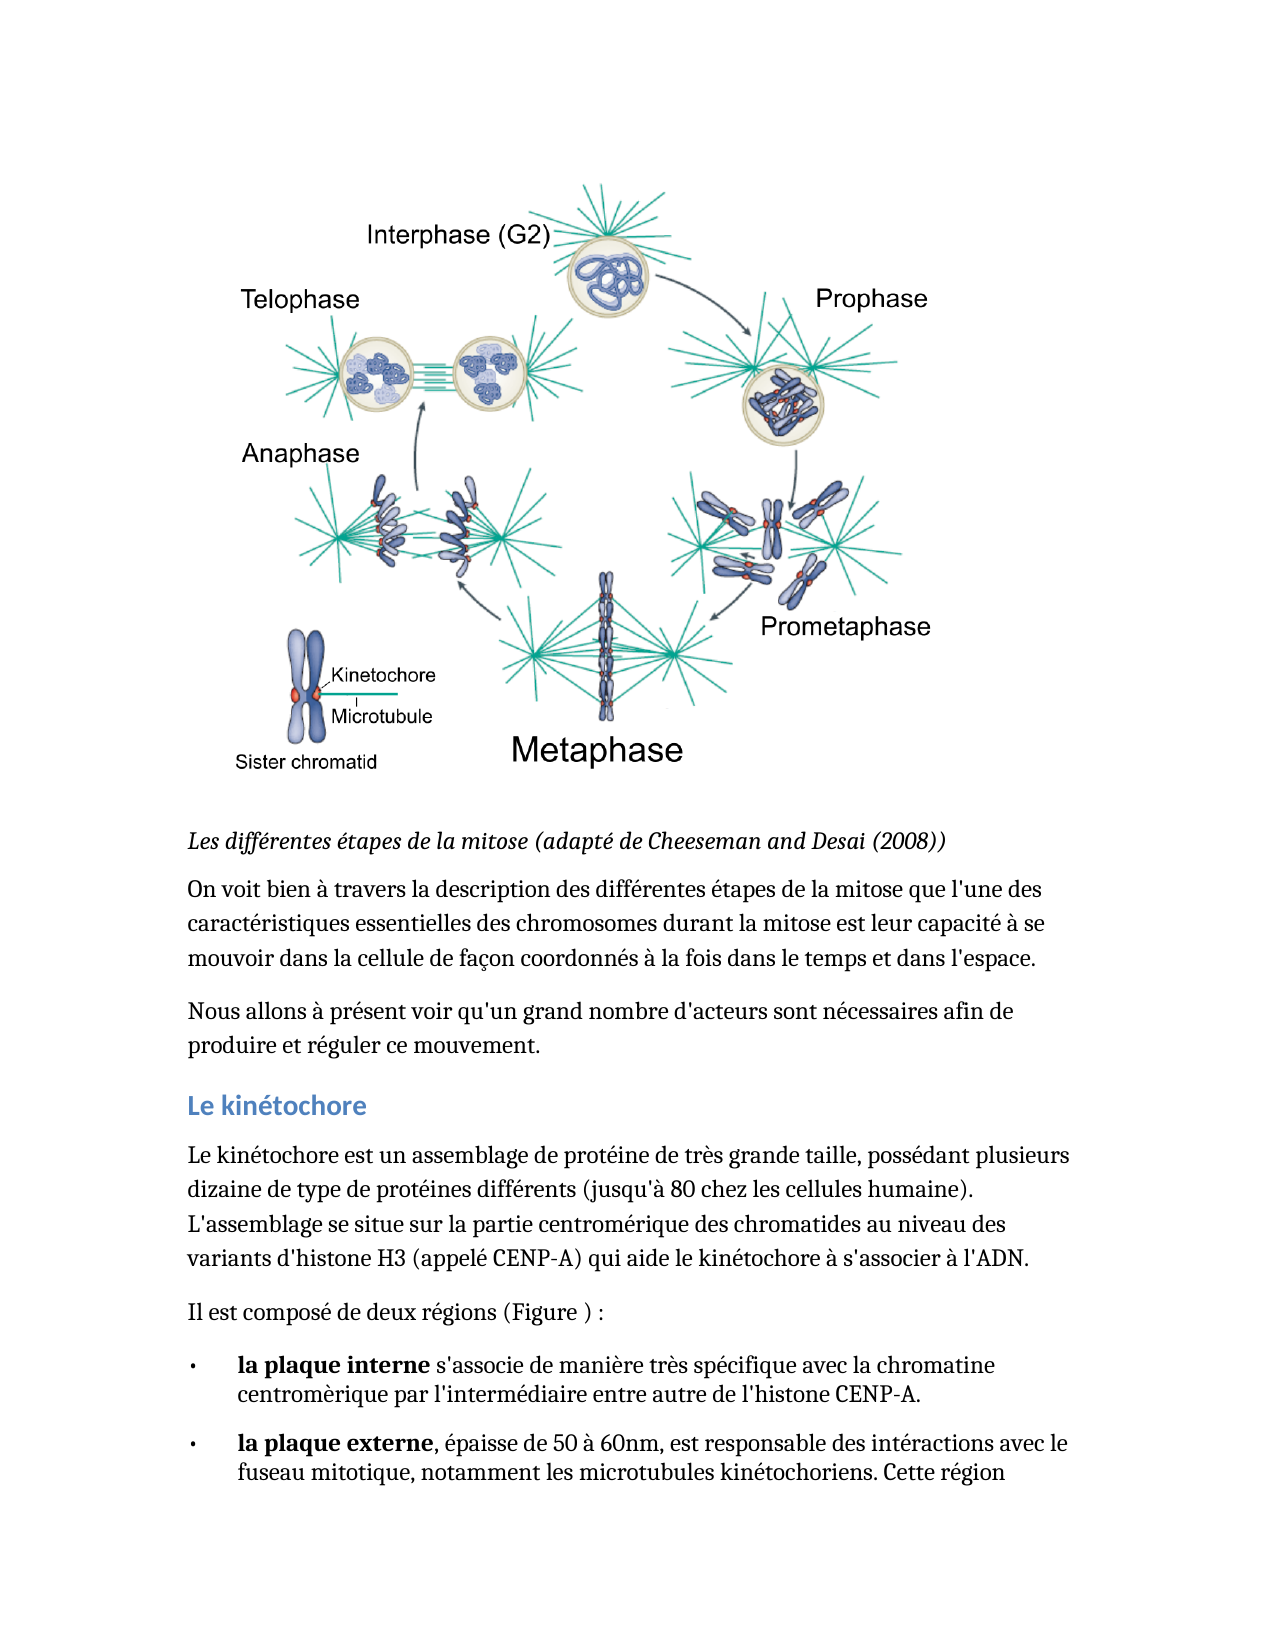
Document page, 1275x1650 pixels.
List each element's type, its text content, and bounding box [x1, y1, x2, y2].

text Le kinétochore est un assemblage de protéine de très grande taille, possédant plusieurs dizaine de type de protéines différents (jusqu'à 80 chez les cellules humaine). L'assemblage se situe sur la partie centromérique des chromatides au niveau des variants d'histone H3 (appelé CENP-A) qui aide le kinétochore à s'associer à l'ADN. [187, 1141, 1087, 1273]
picture [206, 150, 961, 807]
text On voit bien à travers la description des différentes étapes de la mitose que l'une des caractéristiques essentielles des chromosomes durant la mitose est leur capacité à se mouvoir dans la cellule de façon coordonnés à la fois dans le temps et dans l'espace. [187, 874, 1087, 972]
subtitle Le kinétochore [187, 1087, 1087, 1122]
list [187, 1429, 1087, 1487]
text Il est composé de deux régions (Figure ) : [187, 1298, 1087, 1326]
text Les différentes étapes de la mitose (adapté de Cheeseman and Desai (2008)) [187, 827, 1087, 856]
text Nous allons à présent voir qu'un grand nombre d'acteurs sont nécessaires afin de produire et réguler ce mouvement. [187, 997, 1087, 1060]
list la plaque interne s'associe de manière très spécifique avec la chromatine centromèrique par l'intermédiaire entre autre de l'histone CENP-A. [187, 1351, 1087, 1408]
